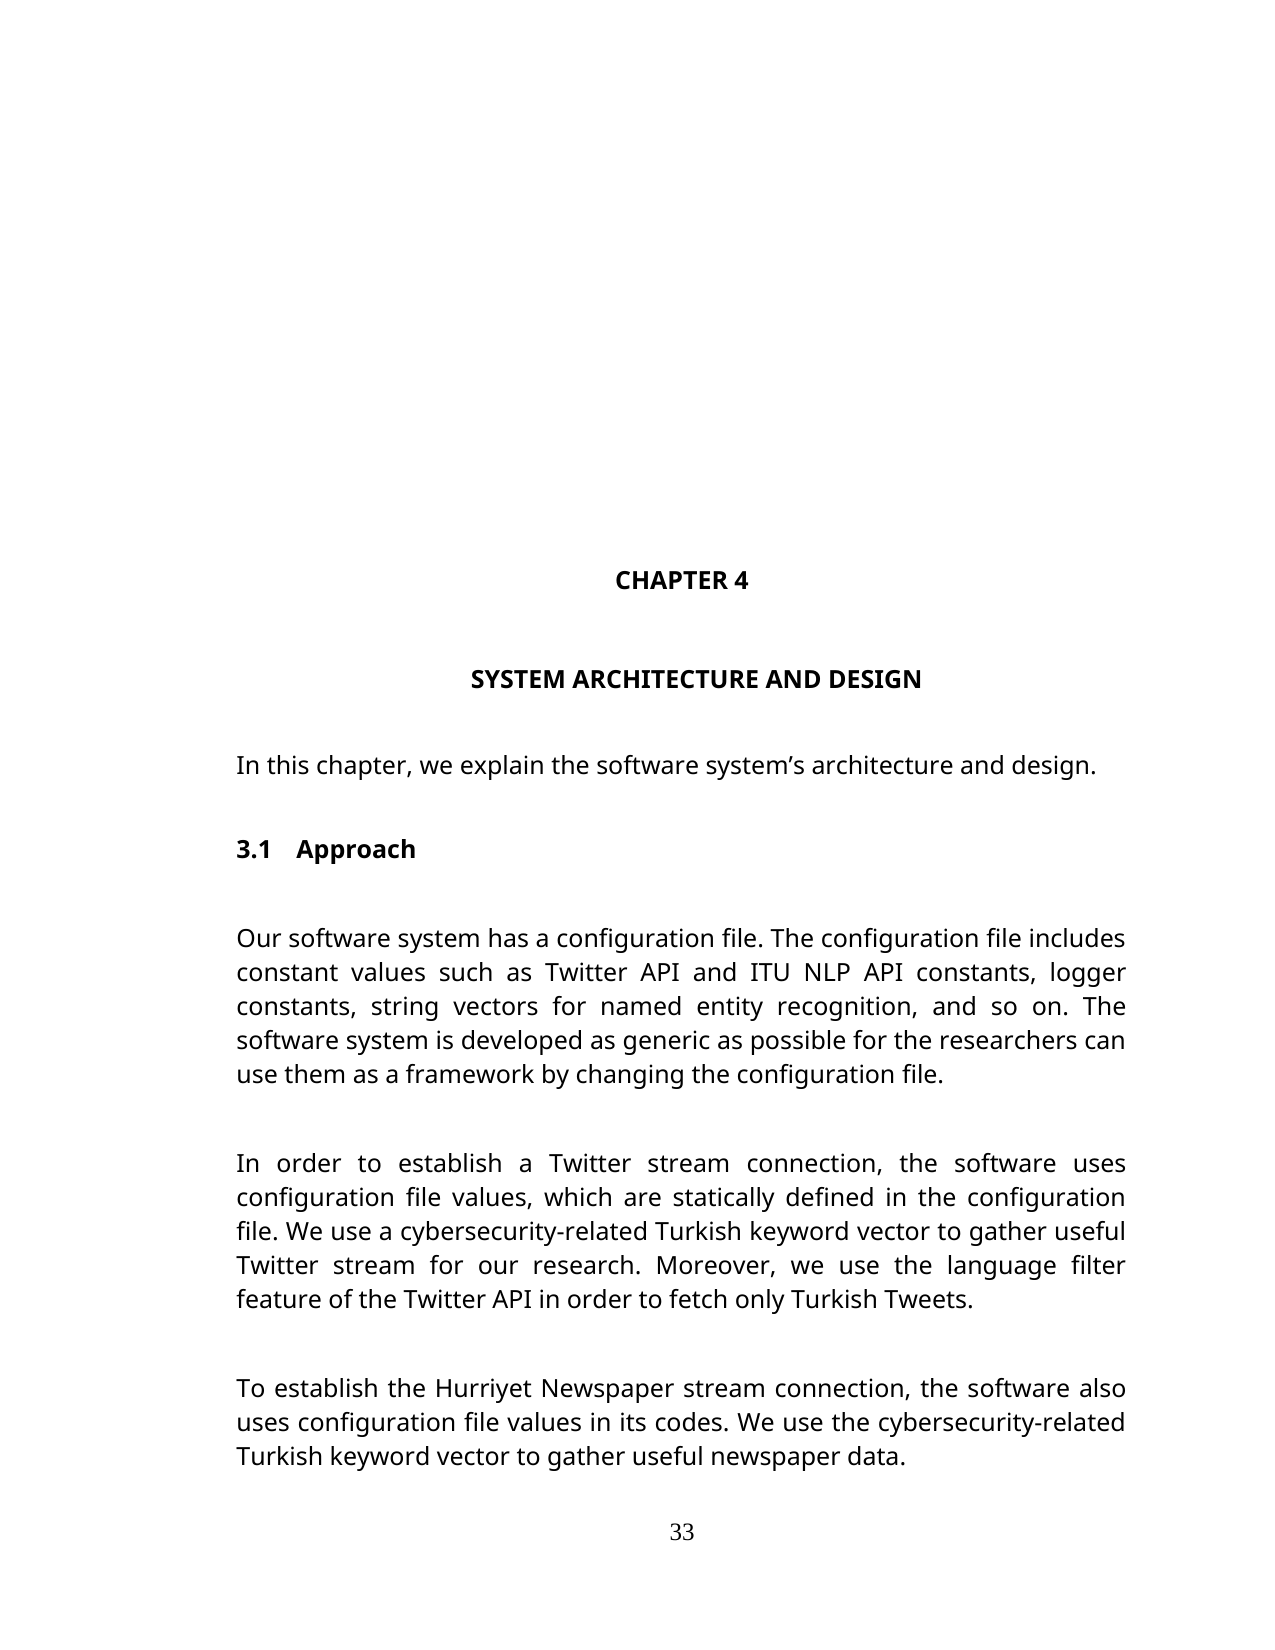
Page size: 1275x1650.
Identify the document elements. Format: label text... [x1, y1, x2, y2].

text To establish the Hurriyet Newspaper stream connection, the software also uses configuration file values in its codes. We use the cybersecurity-related Turkish keyword vector to gather useful newspaper data. [236, 1371, 1127, 1473]
subtitle Approach [236, 832, 1127, 866]
subtitle SYSTEM ARCHITECTURE AND DESIGN [236, 658, 1127, 697]
text In order to establish a Twitter stream connection, the software uses configuration file values, which are statically defined in the configuration file. We use a cybersecurity-related Turkish keyword vector to gather useful Twitter stream for our research. Moreover, we use the language filter feature of the Twitter API in order to fetch only Turkish Tweets. [236, 1146, 1127, 1316]
text Our software system has a configuration file. The configuration file includes constant values such as Twitter API and ITU NLP API constants, logger constants, string vectors for named entity recognition, and so on. The software system is developed as generic as possible for the researchers can use them as a framework by changing the configuration file. [236, 921, 1127, 1091]
text In this chapter, we explain the software system’s architecture and design. [236, 747, 1127, 782]
text CHAPTER 4 [236, 563, 1127, 597]
